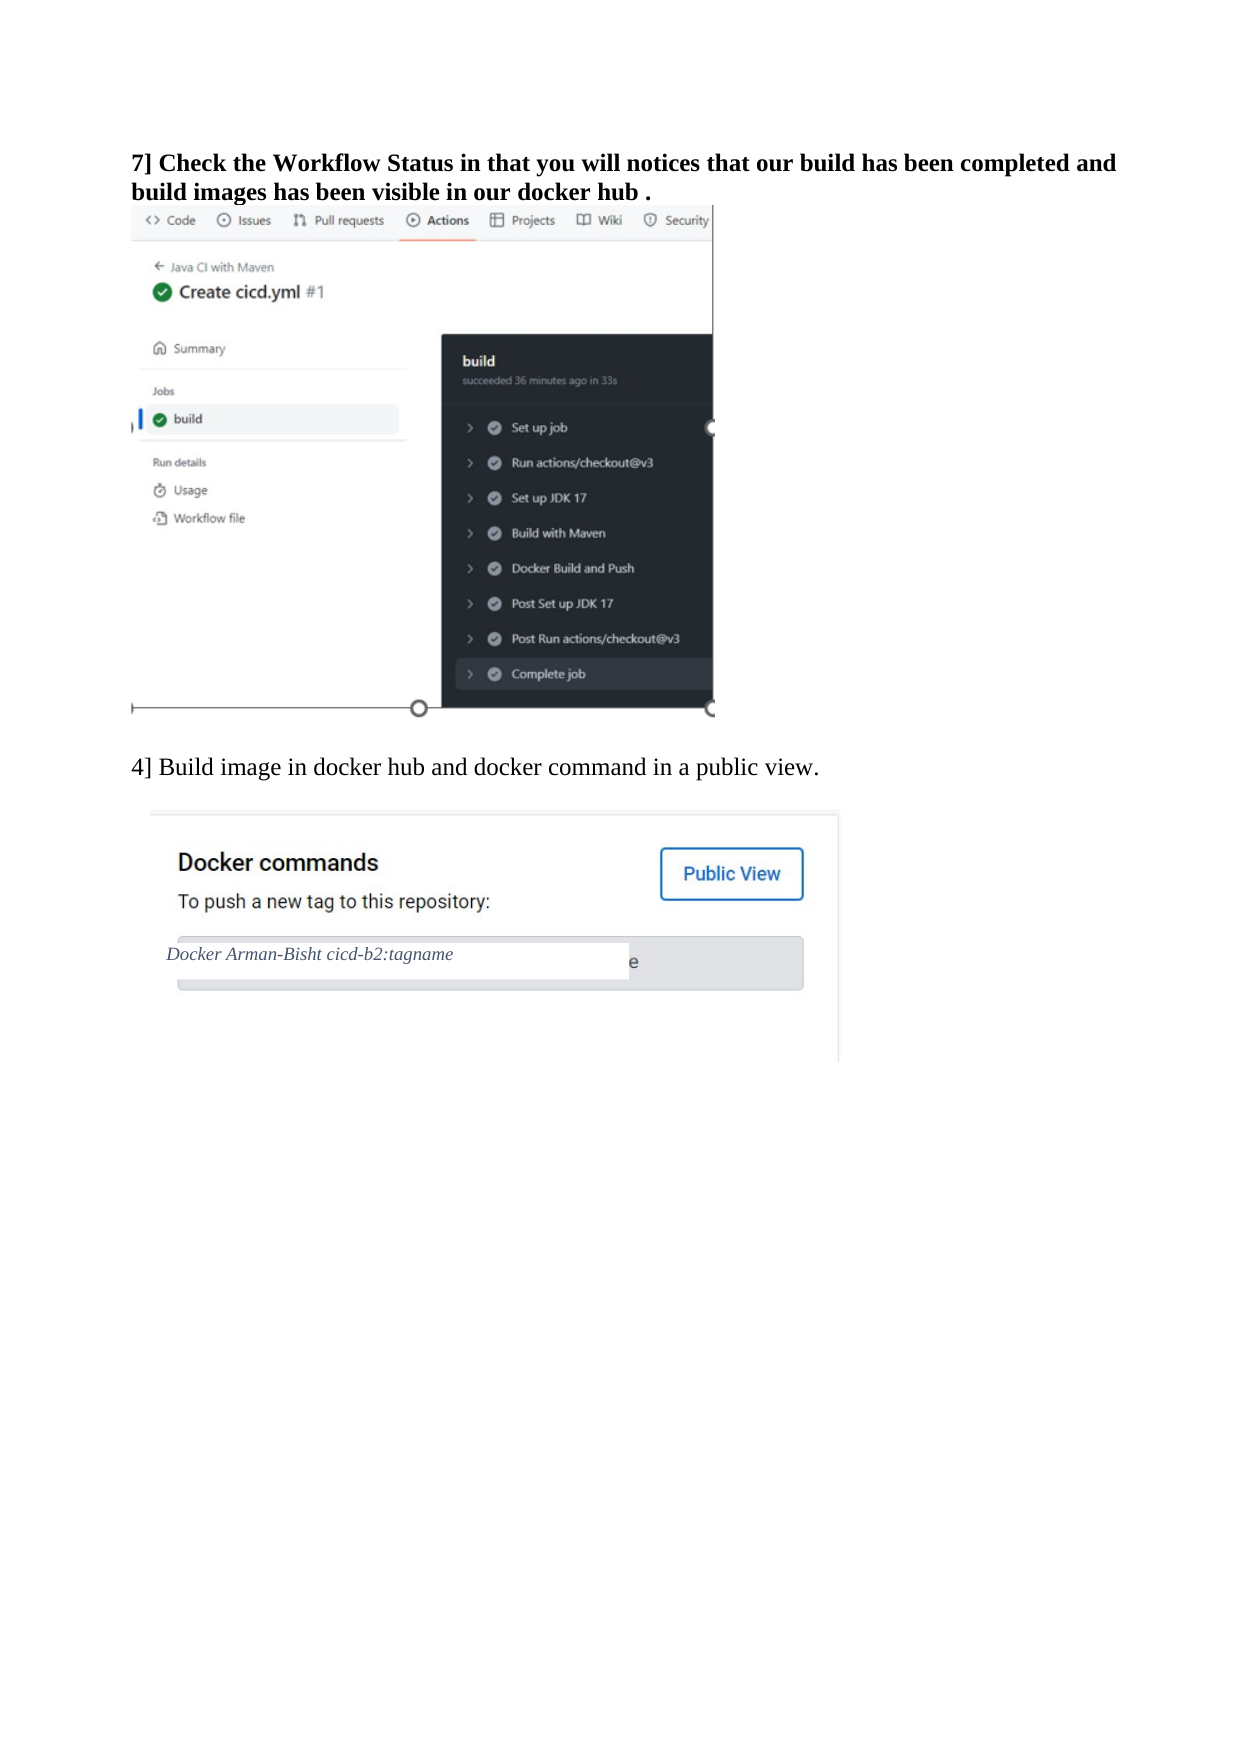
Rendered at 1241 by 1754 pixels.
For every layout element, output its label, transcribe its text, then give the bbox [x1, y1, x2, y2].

picture [150, 809, 841, 1062]
text 4] Build image in docker hub and docker command in a public view. [131, 752, 1180, 781]
list Check the Workflow Status in that you will notices that our build has been completed and build images has been visible in our docker hub . [131, 148, 1150, 205]
picture [131, 205, 715, 721]
